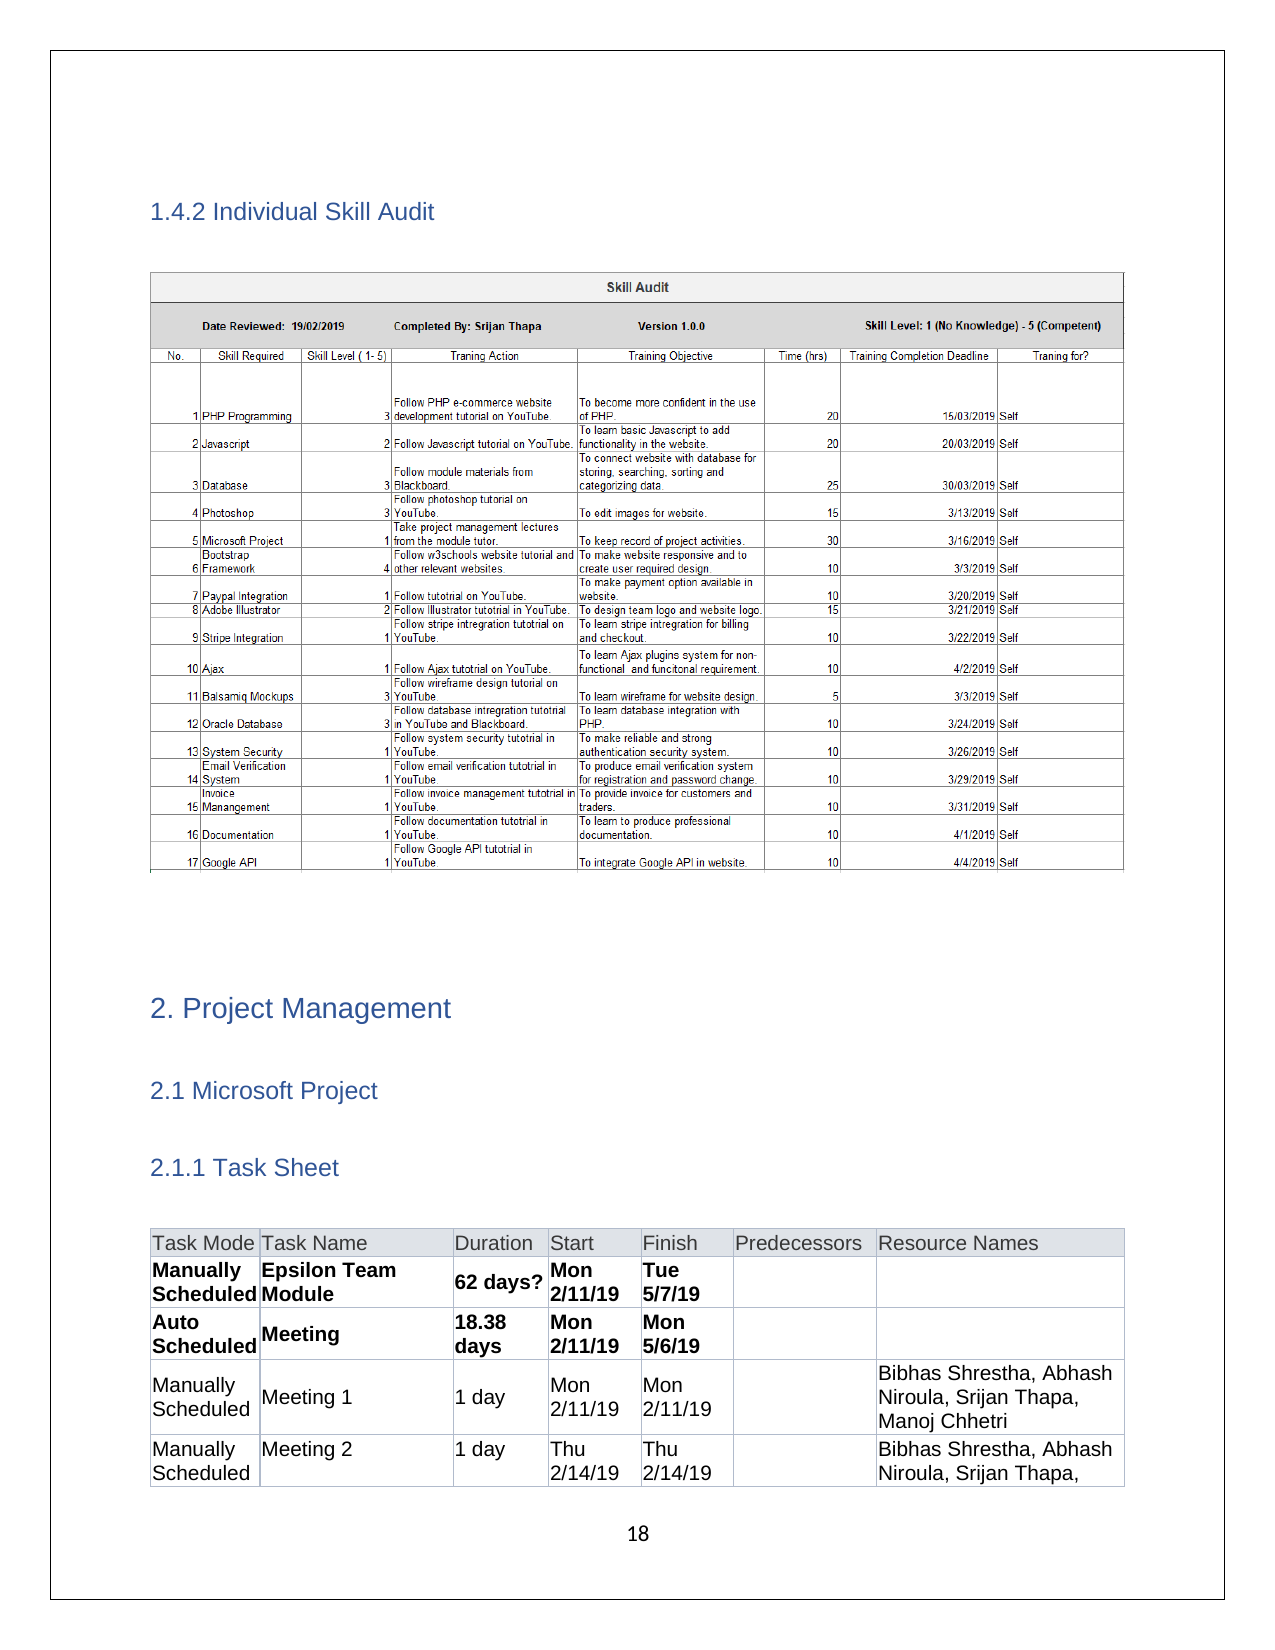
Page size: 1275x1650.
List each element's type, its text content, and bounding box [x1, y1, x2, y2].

table_cell [734, 1360, 876, 1434]
subtitle 2.1.1 Task Sheet [150, 1153, 1125, 1181]
table_cell Epsilon Team Module [261, 1257, 453, 1307]
table_cell [734, 1308, 876, 1359]
table_header Duration [454, 1229, 548, 1256]
table_cell [734, 1257, 876, 1307]
table_cell [734, 1435, 876, 1486]
table_cell [877, 1308, 1124, 1359]
table_cell Thu 2/14/19 [549, 1435, 641, 1486]
table_cell Meeting 1 [261, 1360, 453, 1434]
table_header Finish [642, 1229, 733, 1256]
table_cell Manually Scheduled [151, 1257, 259, 1307]
table_cell Mon 5/6/19 [642, 1308, 733, 1359]
table_cell Meeting [261, 1308, 453, 1359]
table_cell Mon 2/11/19 [642, 1360, 733, 1434]
table_cell [877, 1257, 1124, 1307]
table_cell Manually Scheduled [151, 1435, 259, 1486]
table_cell 62 days? [454, 1257, 548, 1307]
table_header Resource Names [877, 1229, 1124, 1256]
table_header Start [549, 1229, 641, 1256]
table_cell Mon 2/11/19 [549, 1257, 641, 1307]
table_cell Auto Scheduled [151, 1308, 259, 1359]
subtitle 2. Project Management [150, 992, 1125, 1025]
table_cell Tue 5/7/19 [642, 1257, 733, 1307]
picture [150, 272, 1125, 873]
table_cell 1 day [454, 1360, 548, 1434]
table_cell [877, 1435, 1124, 1486]
subtitle 2.1 Microsoft Project [150, 1076, 1125, 1105]
subtitle 1.4.2 Individual Skill Audit [150, 197, 1125, 226]
table_cell Mon 2/11/19 [549, 1360, 641, 1434]
table_cell Manually Scheduled [151, 1360, 259, 1434]
table_cell Meeting 2 [261, 1435, 453, 1486]
table_cell Thu 2/14/19 [642, 1435, 733, 1486]
table_cell Mon 2/11/19 [549, 1308, 641, 1359]
table_header Task Mode [151, 1229, 259, 1256]
table_header Task Name [261, 1229, 453, 1256]
table_header Predecessors [734, 1229, 876, 1256]
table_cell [877, 1360, 1124, 1434]
table_cell 1 day [454, 1435, 548, 1486]
table_cell 18.38 days [454, 1308, 548, 1359]
